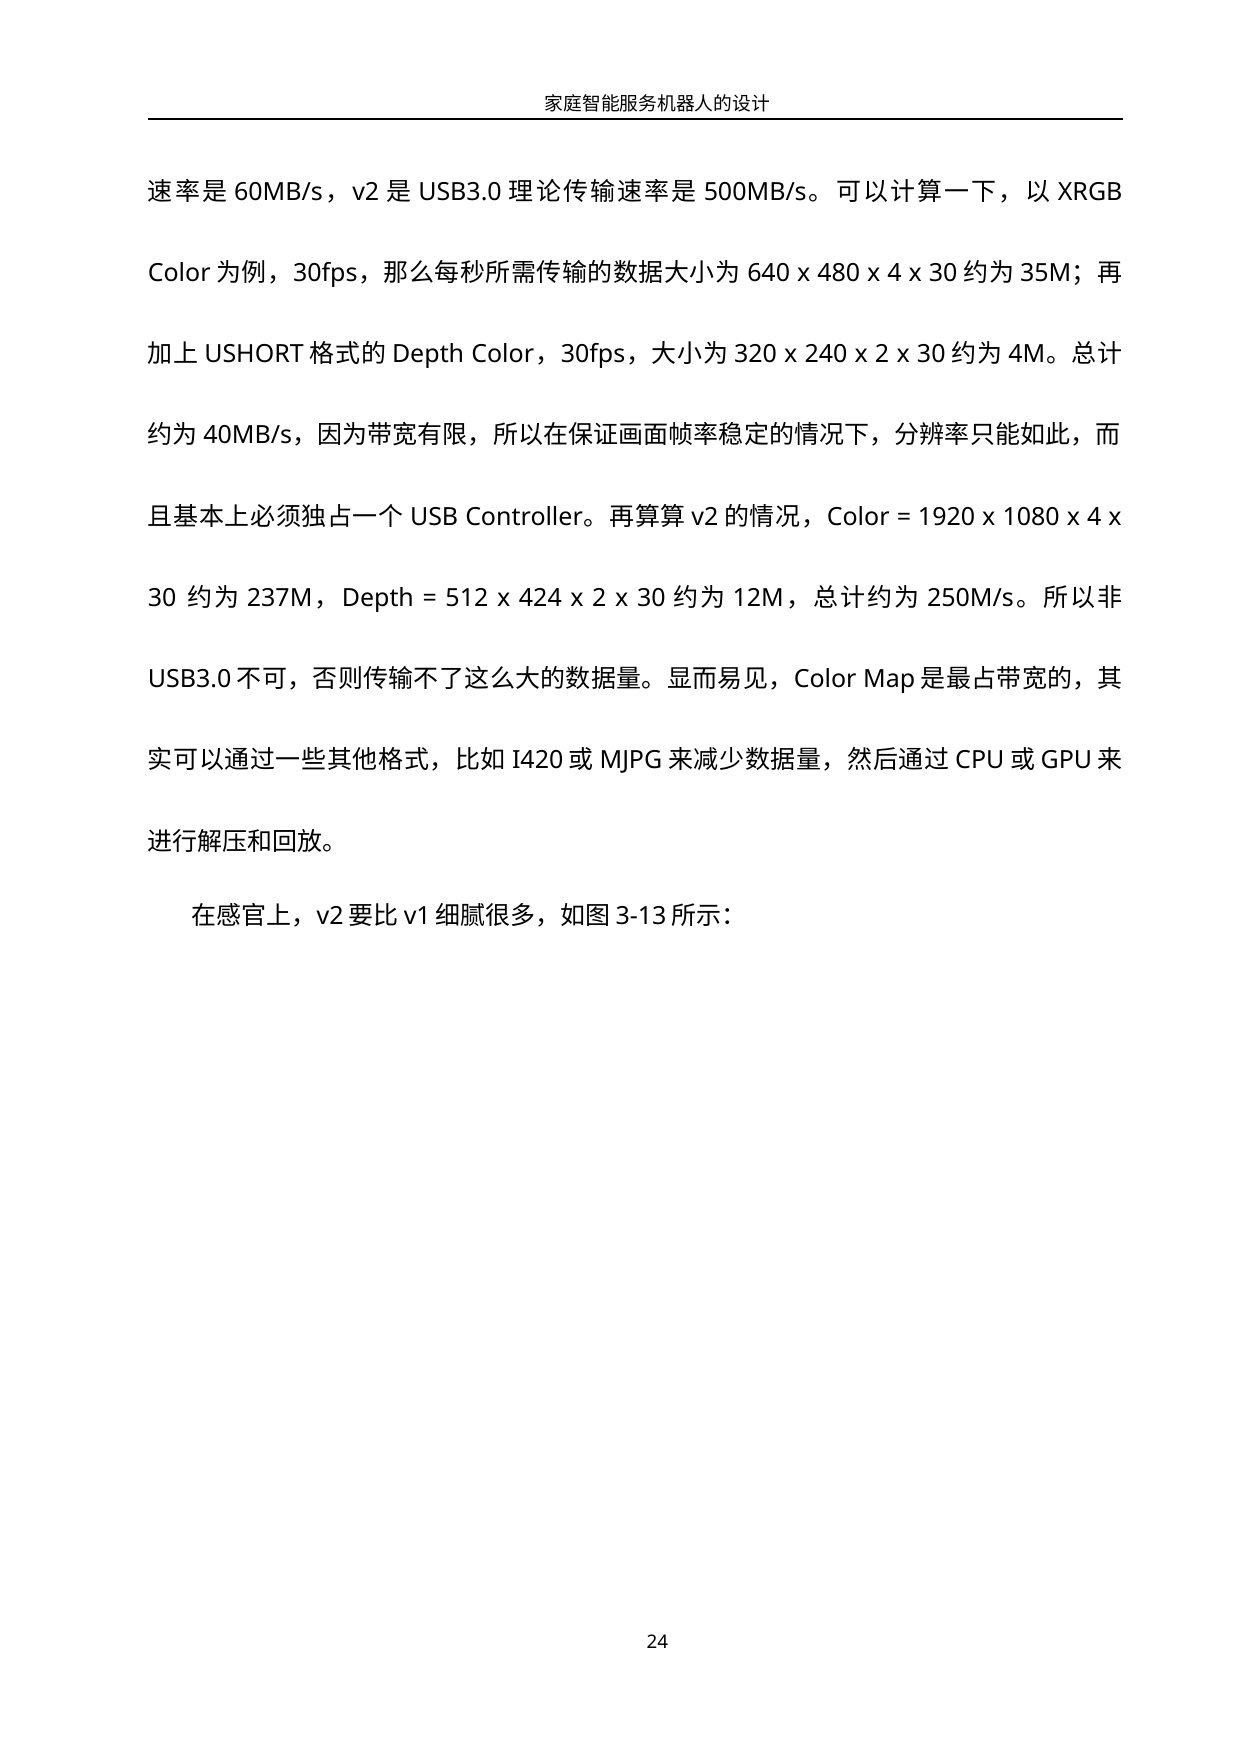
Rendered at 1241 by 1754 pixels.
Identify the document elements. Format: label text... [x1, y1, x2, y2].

text 在感官上，v2要比v1细腻很多，如图3-13所示： [148, 881, 1123, 946]
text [148, 157, 1123, 872]
